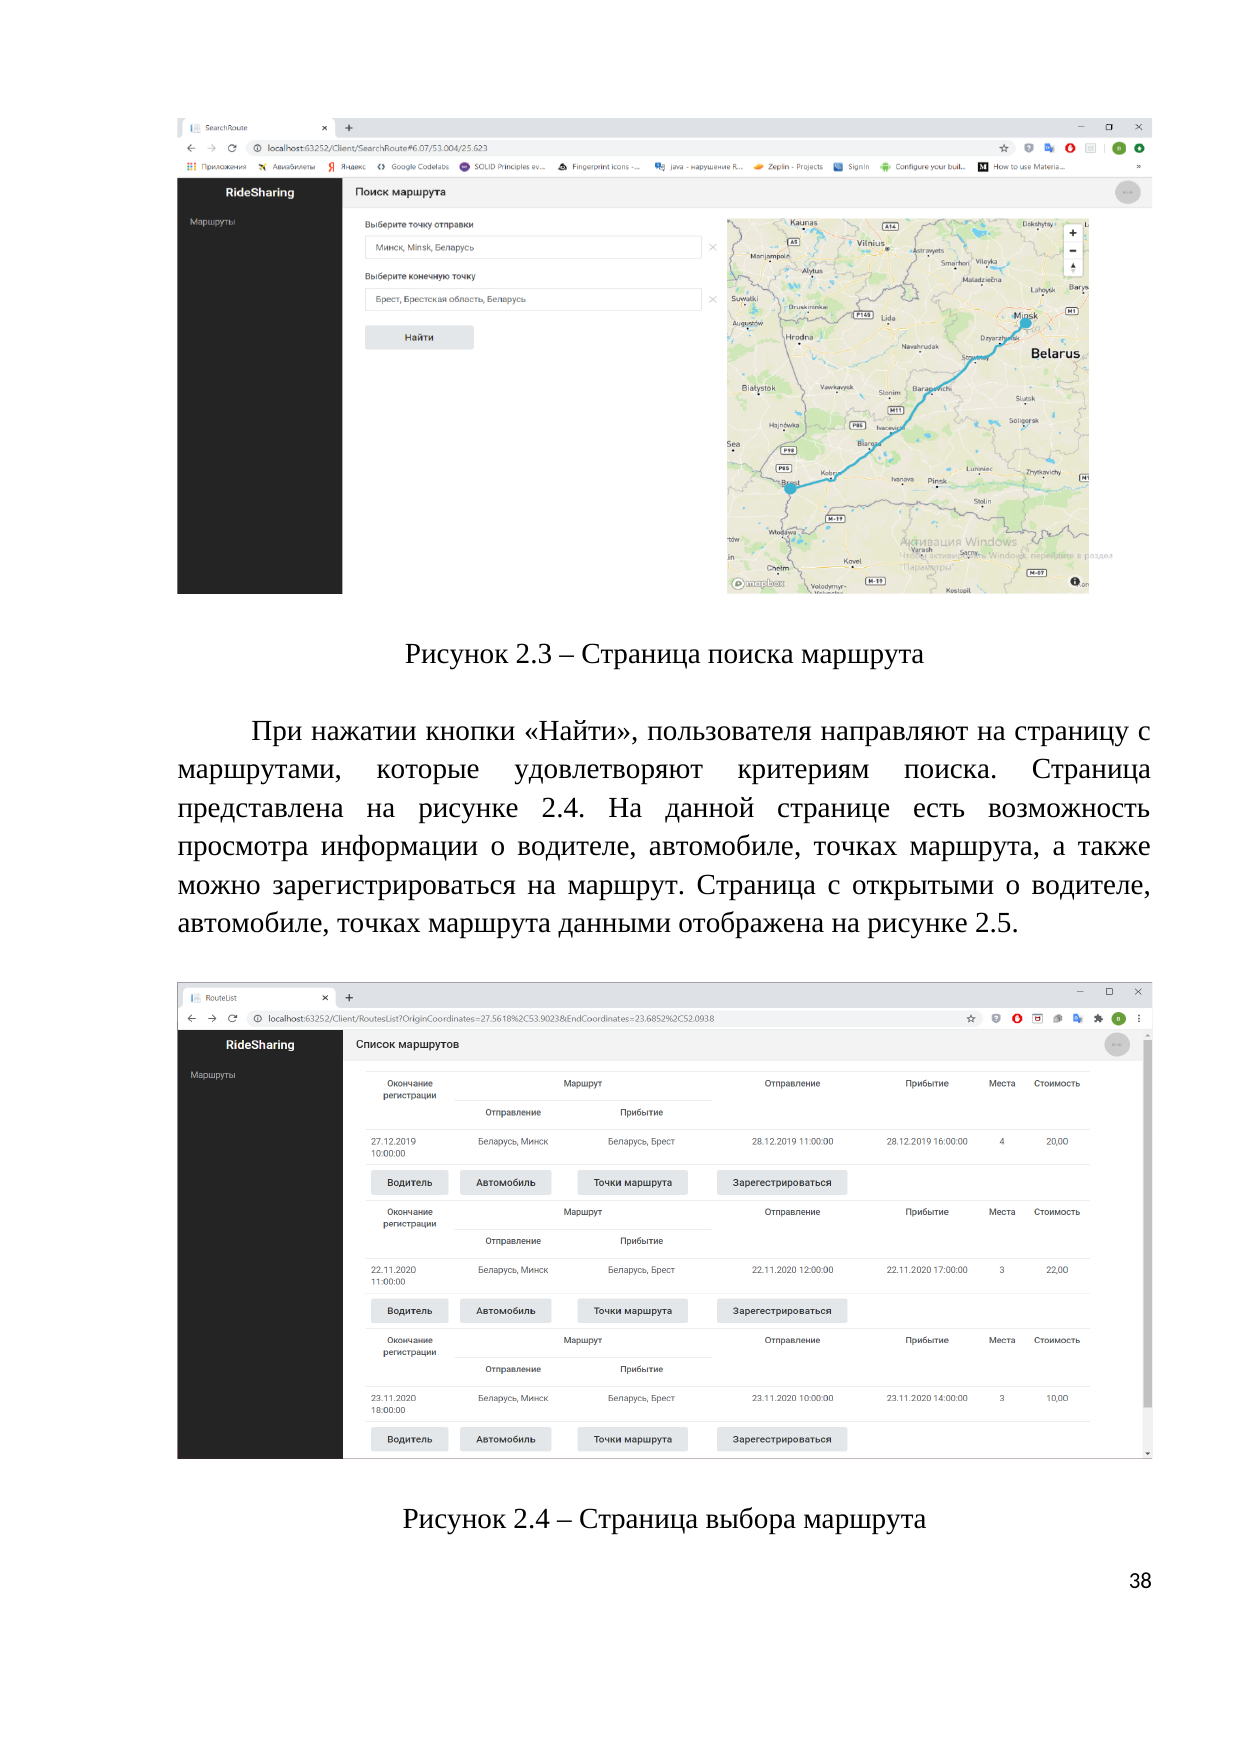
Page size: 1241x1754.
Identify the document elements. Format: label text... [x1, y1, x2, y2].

text Рисунок 2.4 – Страница выбора маршрута [177, 1502, 1152, 1535]
text При нажатии кнопки «Найти», пользователя направляют на страницу с маршрутами, которые удовлетворяют критериям поиска. Страница представлена на рисунке 2.4. На данной странице есть возможность просмотра информации о водителе, автомобиле, точках маршрута, а также можно зарегистрироваться на маршрут. Страница с открытыми о водителе, автомобиле, точках маршрута данными отображена на рисунке 2.5. [177, 713, 1152, 939]
text Рисунок 2.3 – Страница поиска маршрута [177, 636, 1152, 669]
picture [177, 118, 1153, 594]
picture [177, 982, 1153, 1459]
